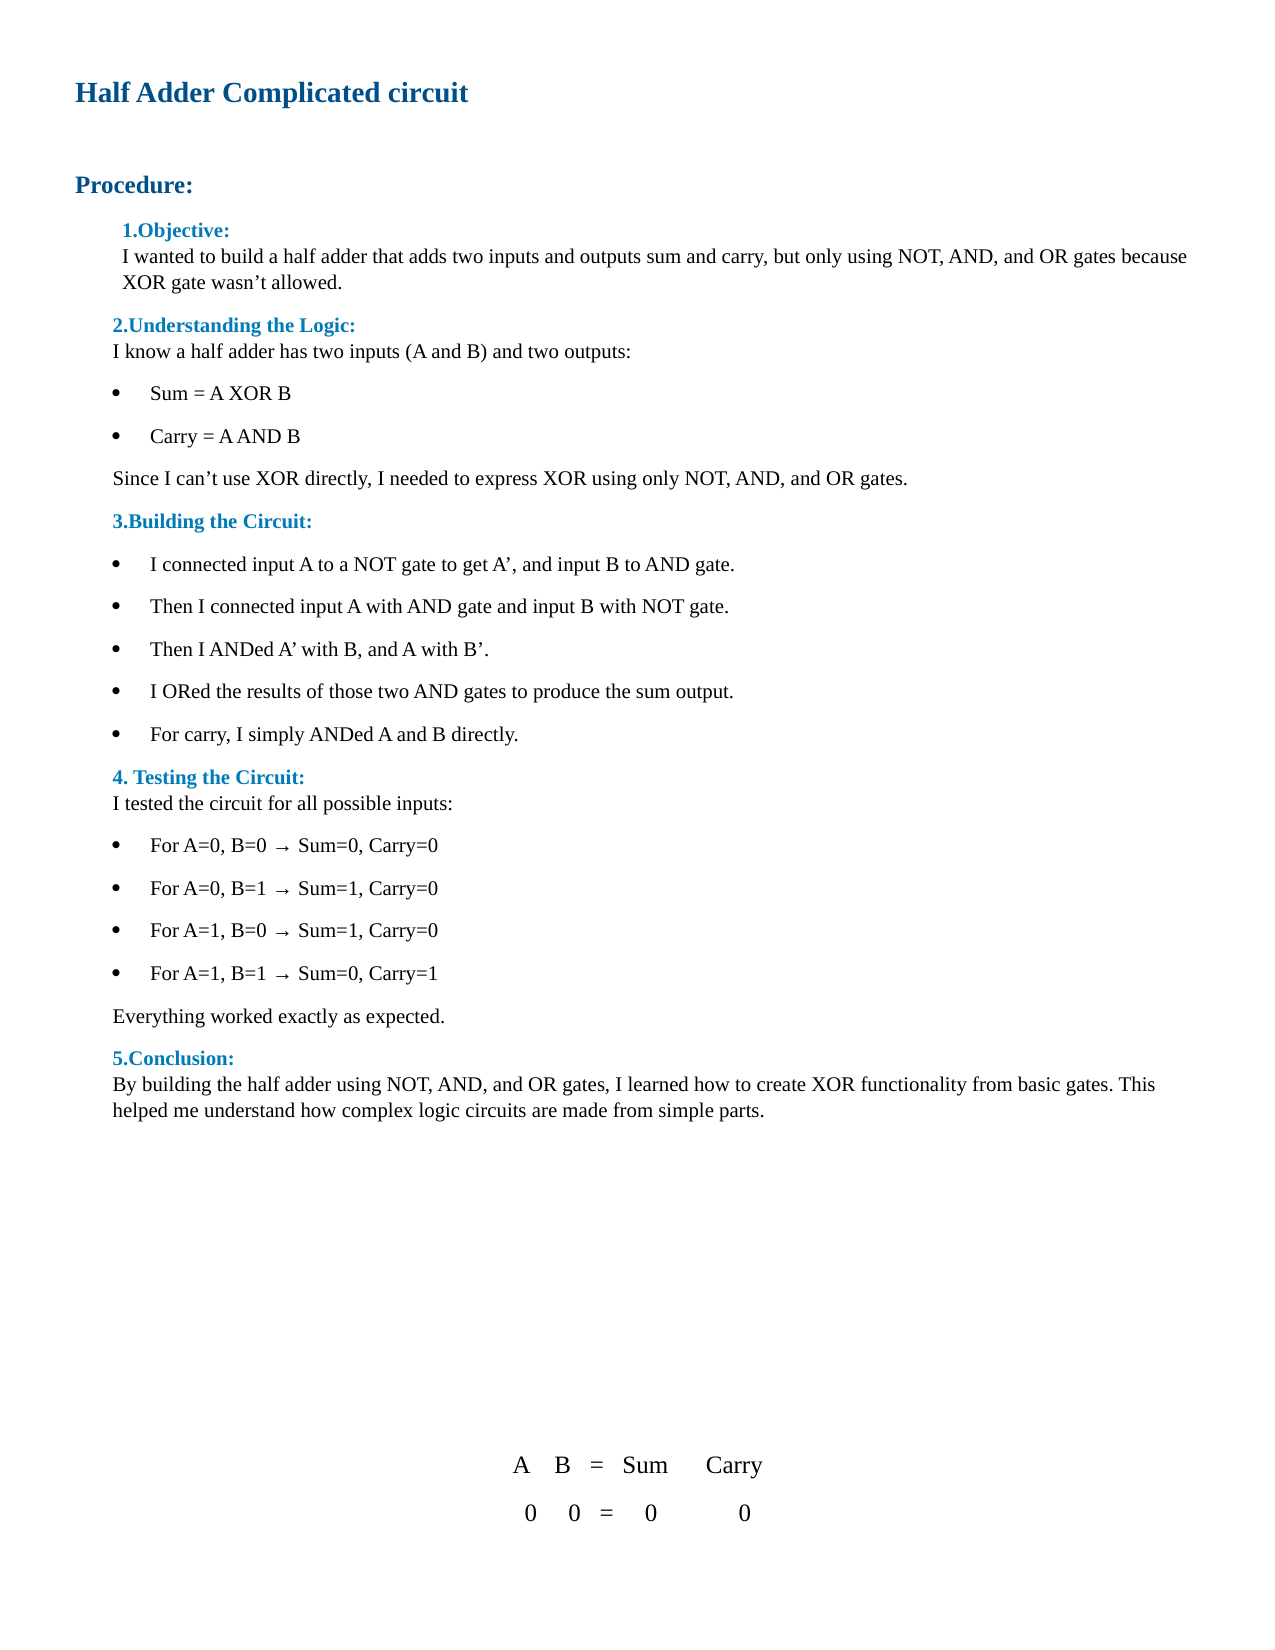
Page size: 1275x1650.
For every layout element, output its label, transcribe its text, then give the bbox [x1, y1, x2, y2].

text Half Adder Complicated circuit [75, 75, 1200, 108]
text Everything worked exactly as expected. [75, 1003, 1200, 1028]
list Carry = A AND B [112, 424, 1200, 448]
list For carry, I simply ANDed A and B directly. [112, 722, 1200, 746]
list Sum = A XOR B [112, 381, 1200, 405]
list Then I connected input A with AND gate and input B with NOT gate. [112, 594, 1200, 618]
list For A=1, B=0 → Sum=1, Carry=0 [112, 918, 1200, 942]
text 3.Building the Circuit: [75, 509, 1200, 533]
list I connected input A to a NOT gate to get A’, and input B to AND gate. [112, 552, 1200, 576]
text 1.Objective: I wanted to build a half adder that adds two inputs and outputs sum and carry, but only using NOT, AND, and OR gates because XOR gate wasn’t allowed. [122, 218, 1200, 294]
text Since I can’t use XOR directly, I needed to express XOR using only NOT, AND, and OR gates. [75, 466, 1200, 490]
text 4. Testing the Circuit: I tested the circuit for all possible inputs: [112, 764, 1200, 814]
text Procedure: [75, 170, 1200, 199]
text A B = Sum Carry [75, 1451, 1200, 1479]
text 2.Understanding the Logic: I know a half adder has two inputs (A and B) and two outputs: [112, 313, 1200, 363]
list For A=1, B=1 → Sum=0, Carry=1 [112, 961, 1200, 985]
list For A=0, B=1 → Sum=1, Carry=0 [112, 876, 1200, 900]
text 5.Conclusion: By building the half adder using NOT, AND, and OR gates, I learned how to create XOR functionality from basic gates. This helped me understand how complex logic circuits are made from simple parts. [112, 1046, 1200, 1122]
list Then I ANDed A’ with B, and A with B’. [112, 637, 1200, 661]
text 0 0 = 0 0 [75, 1498, 1200, 1527]
list For A=0, B=0 → Sum=0, Carry=0 [112, 833, 1200, 857]
list I ORed the results of those two AND gates to produce the sum output. [112, 679, 1200, 703]
